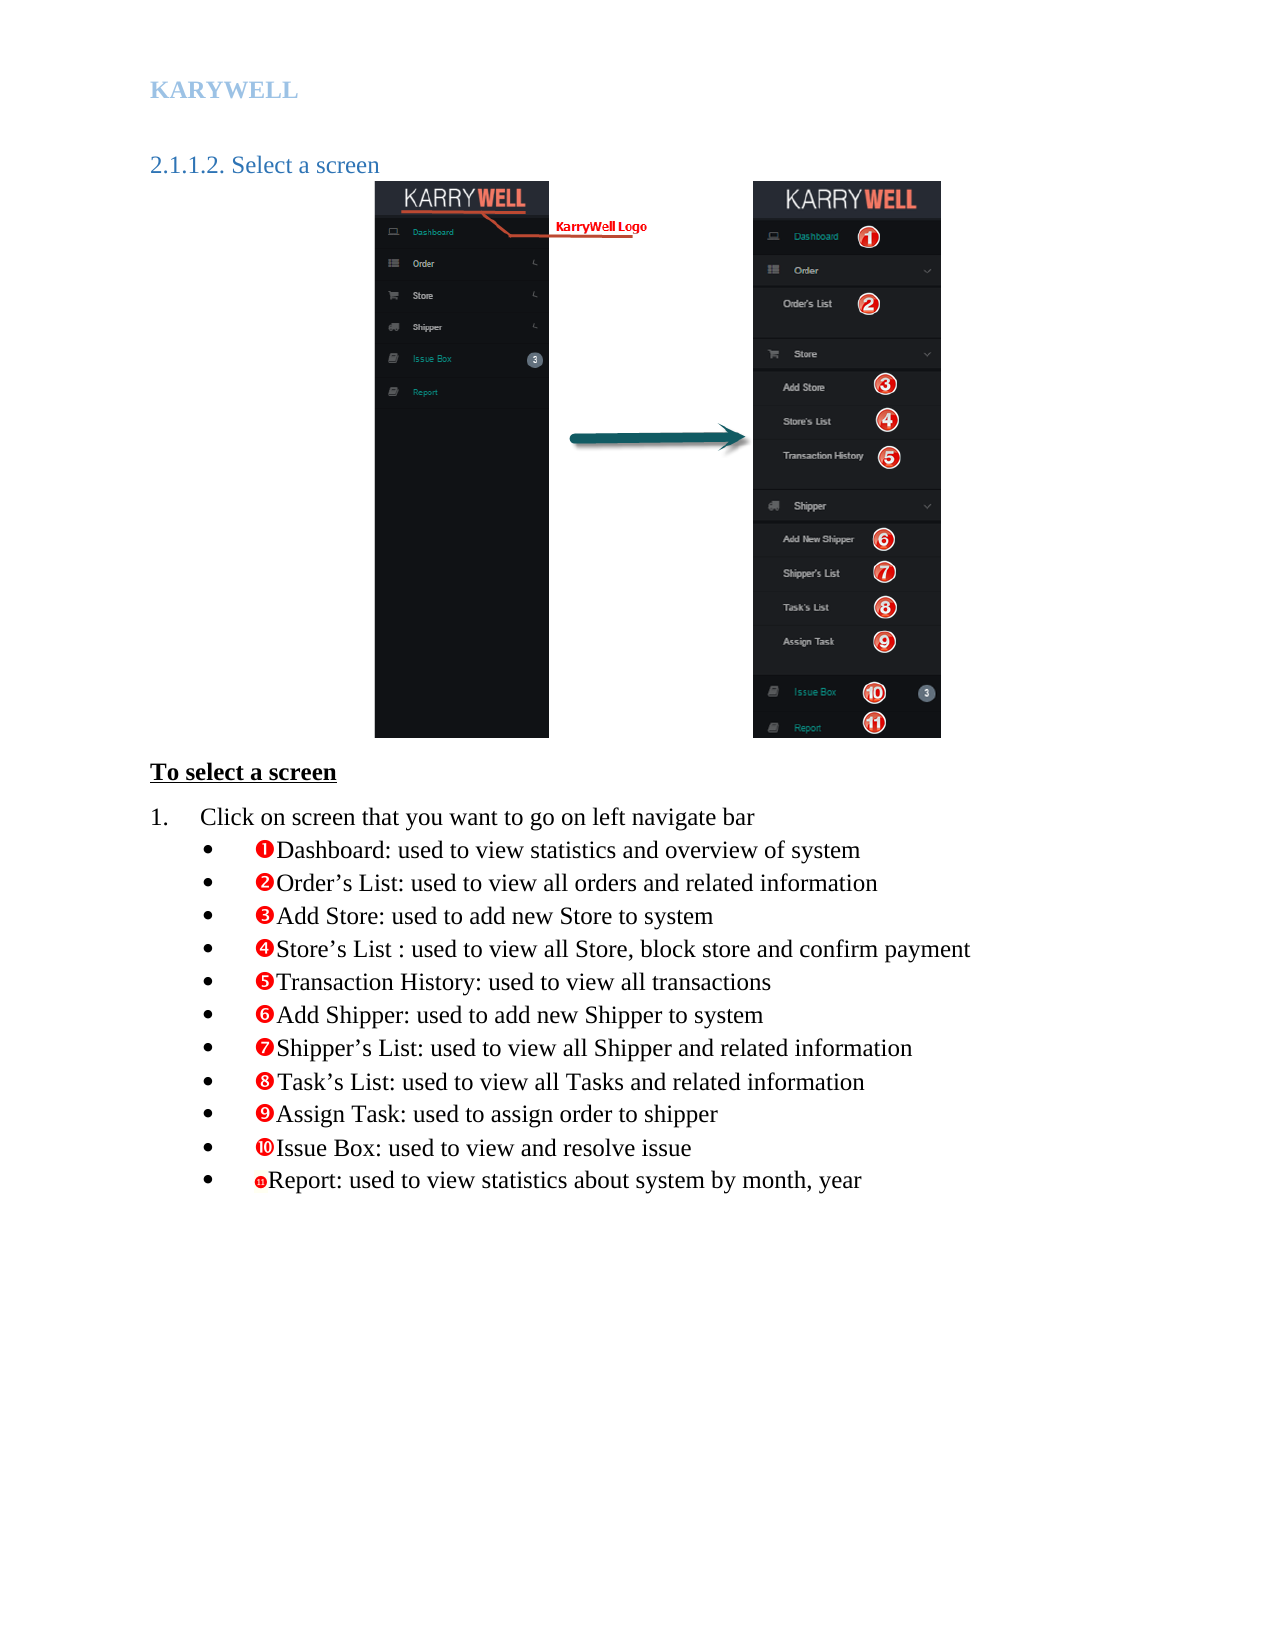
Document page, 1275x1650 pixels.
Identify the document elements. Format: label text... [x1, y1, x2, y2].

list Store’s List : used to view all Store, block store and confirm payment [203, 934, 1125, 963]
subtitle 2.1.1.2. Select a screen [150, 150, 1125, 179]
list Transaction History: used to view all transactions [203, 967, 1125, 996]
list Task’s List: used to view all Tasks and related information [203, 1067, 1125, 1095]
list Dashboard: used to view statistics and overview of system [203, 835, 1125, 864]
list ⓫Report: used to view statistics about system by month, year [203, 1166, 1125, 1194]
list Shipper’s List: used to view all Shipper and related information [203, 1033, 1125, 1062]
list Assign Task: used to assign order to shipper [203, 1099, 1125, 1128]
list Issue Box: used to view and resolve issue [203, 1133, 1125, 1161]
picture [321, 181, 954, 738]
list Click on screen that you want to go on left navigate bar [150, 802, 1125, 831]
list Add Store: used to add new Store to system [203, 901, 1125, 930]
list Order’s List: used to view all orders and related information [203, 868, 1125, 897]
list Add Shipper: used to add new Shipper to system [203, 1001, 1125, 1029]
text To select a screen [150, 757, 1125, 786]
